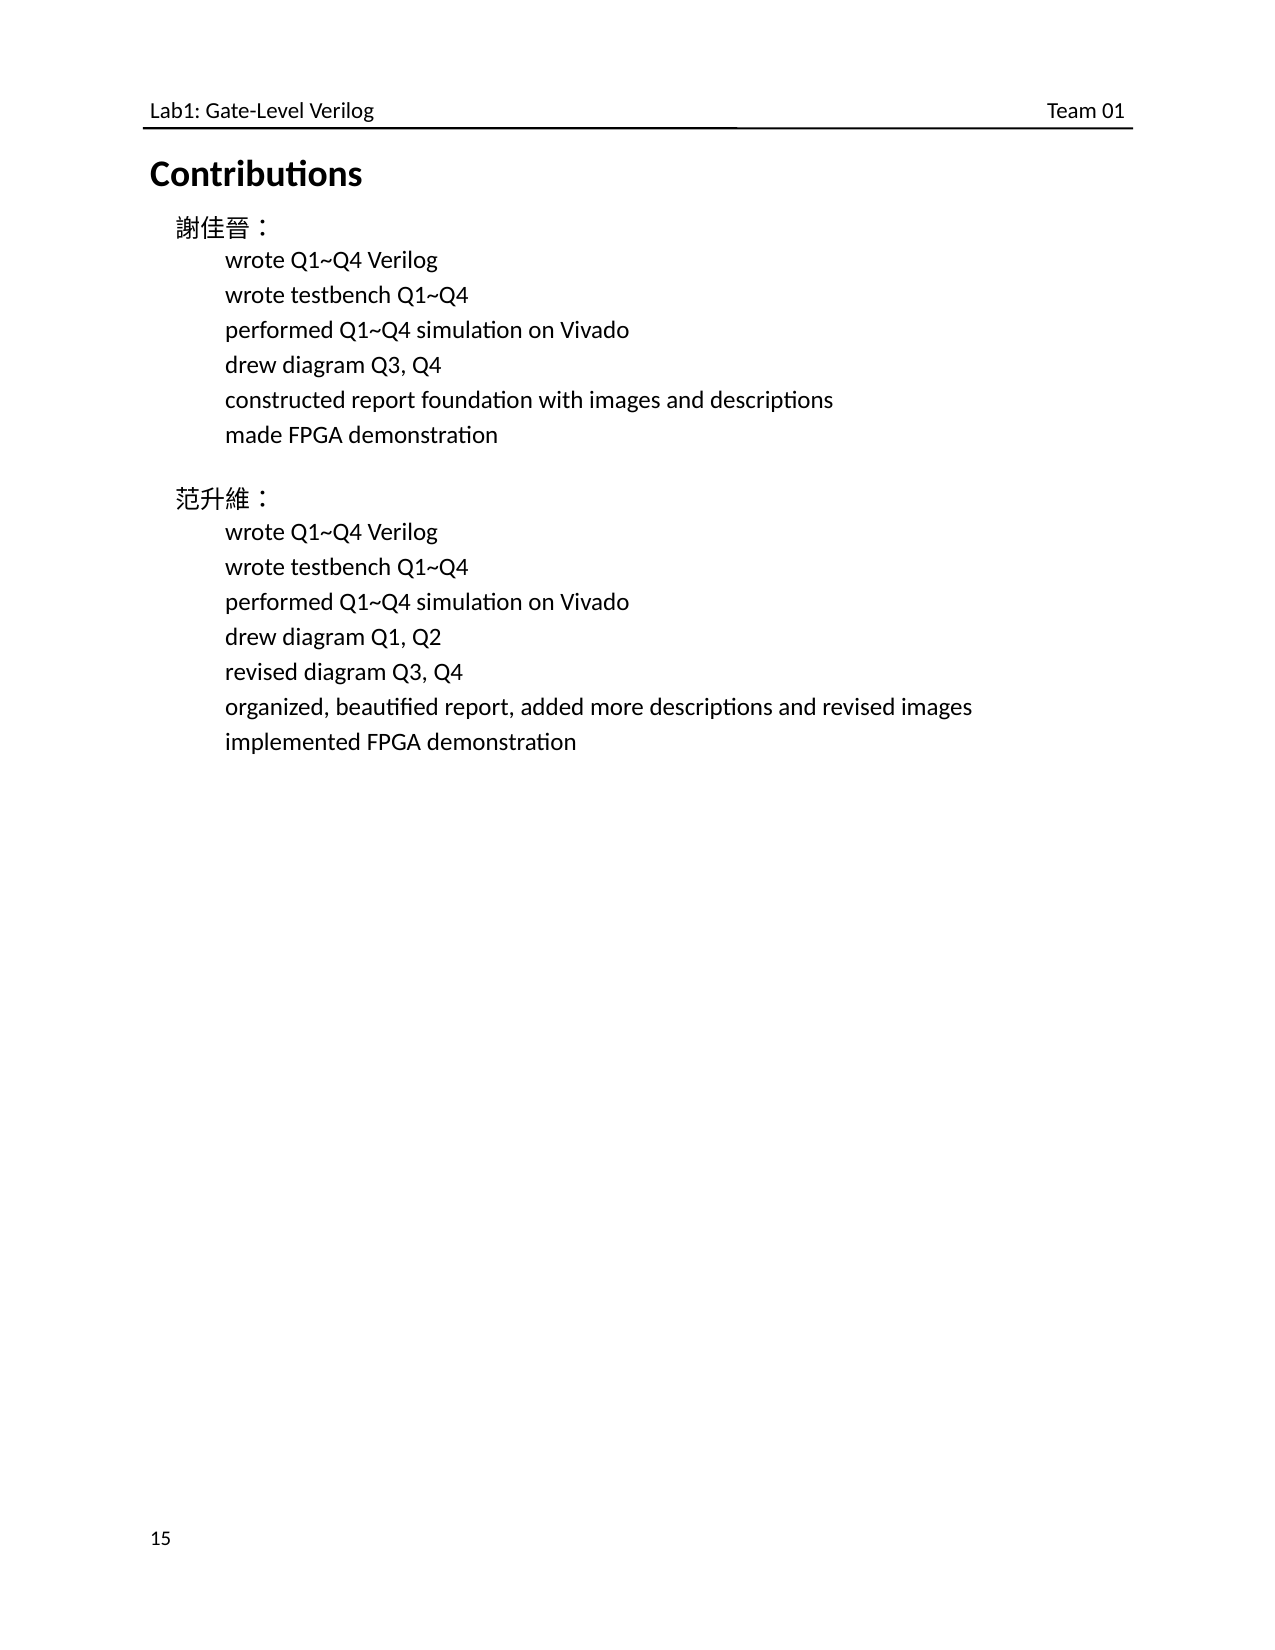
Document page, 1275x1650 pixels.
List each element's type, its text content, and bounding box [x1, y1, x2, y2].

text drew diagram Q1, Q2 [175, 621, 1125, 651]
text drew diagram Q3, Q4 [175, 349, 1125, 380]
text implemented FPGA demonstration [175, 726, 1125, 756]
text wrote testbench Q1~Q4 [175, 279, 1125, 310]
text performed Q1~Q4 simulation on Vivado [175, 586, 1125, 616]
text revised diagram Q3, Q4 [175, 656, 1125, 686]
subtitle Contributions [150, 150, 1125, 196]
text wrote testbench Q1~Q4 [175, 551, 1125, 581]
text made FPGA demonstration [175, 419, 1125, 450]
text wrote Q1~Q4 Verilog [175, 244, 1125, 275]
text performed Q1~Q4 simulation on Vivado [175, 314, 1125, 345]
text 范升維： [175, 479, 1125, 516]
text wrote Q1~Q4 Verilog [175, 516, 1125, 546]
text 謝佳晉： [175, 208, 1125, 244]
text constructed report foundation with images and descriptions [175, 384, 1125, 415]
text organized, beautified report, added more descriptions and revised images [175, 691, 1125, 721]
